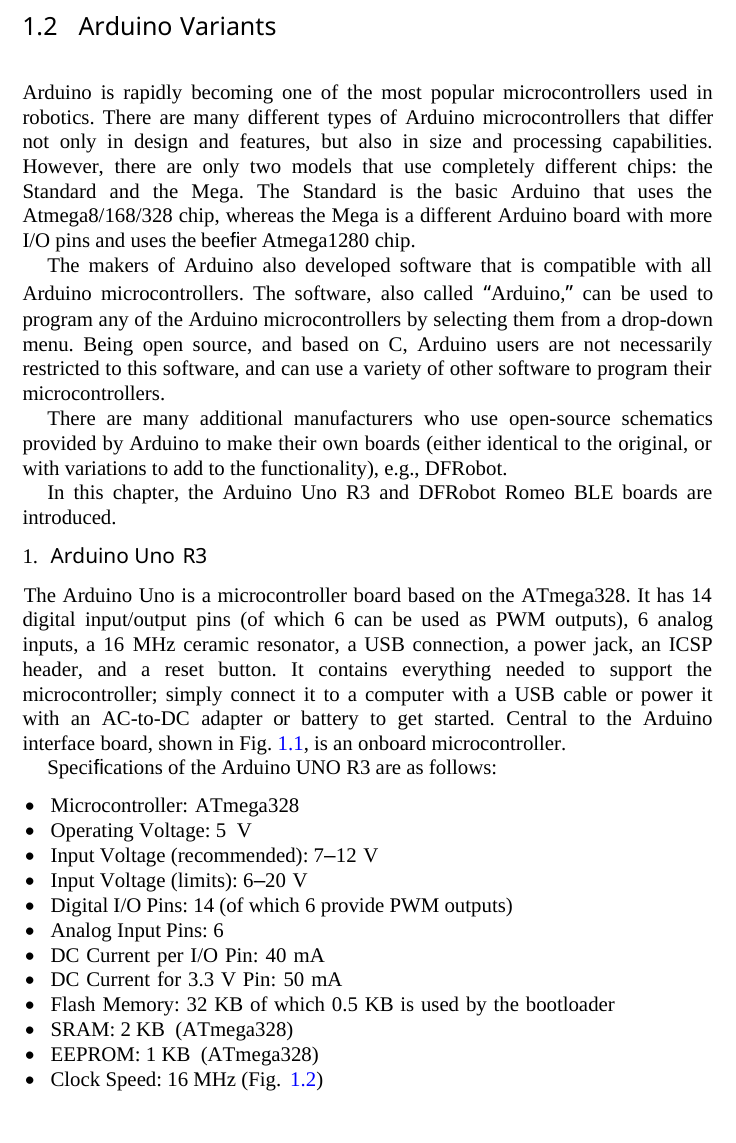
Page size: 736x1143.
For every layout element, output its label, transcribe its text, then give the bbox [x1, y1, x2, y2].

list Arduino Uno R3 [22, 541, 735, 569]
list DC Current for 3.3 V Pin: 50 mA [24, 967, 735, 992]
text Speciﬁcations of the Arduino UNO R3 are as follows: [47, 756, 735, 779]
list Input Voltage (recommended): 7–12 V [24, 842, 735, 867]
text In this chapter, the Arduino Uno R3 and DFRobot Romeo BLE boards are introduced. [22, 480, 713, 529]
text Arduino is rapidly becoming one of the most popular microcontrollers used in robotics. There are many different types of Arduino microcontrollers that differ not only in design and features, but also in size and processing capabilities. However, there are only two models that use completely different chips: the Standard and the Mega. The Standard is the basic Arduino that uses the Atmega8/168/328 chip, whereas the Mega is a different Arduino board with more I/O pins and uses the beeﬁer Atmega1280 chip. [22, 80, 713, 252]
list EEPROM: 1 KB (ATmega328) [24, 1042, 735, 1067]
list Operating Voltage: 5 V [24, 818, 735, 842]
list Input Voltage (limits): 6–20 V [24, 867, 735, 892]
list Microcontroller: ATmega328 [24, 792, 735, 818]
list Analog Input Pins: 6 [24, 917, 735, 942]
text The makers of Arduino also developed software that is compatible with all Arduino microcontrollers. The software, also called “Arduino,” can be used to program any of the Arduino microcontrollers by selecting them from a drop-down menu. Being open source, and based on C, Arduino users are not necessarily restricted to this software, and can use a variety of other software to program their microcontrollers. [22, 253, 713, 405]
subtitle Arduino Variants [22, 8, 735, 42]
list SRAM: 2 KB (ATmega328) [24, 1017, 735, 1042]
list Clock Speed: 16 MHz (Fig. 1.2) [24, 1067, 735, 1092]
list DC Current per I/O Pin: 40 mA [24, 942, 735, 967]
text There are many additional manufacturers who use open-source schematics provided by Arduino to make their own boards (either identical to the original, or with variations to add to the functionality), e.g., DFRobot. [22, 406, 713, 479]
list Flash Memory: 32 KB of which 0.5 KB is used by the bootloader [24, 992, 735, 1017]
list Digital I/O Pins: 14 (of which 6 provide PWM outputs) [24, 892, 735, 917]
text The Arduino Uno is a microcontroller board based on the ATmega328. It has 14 digital input/output pins (of which 6 can be used as PWM outputs), 6 analog inputs, a 16 MHz ceramic resonator, a USB connection, a power jack, an ICSP header, and a reset button. It contains everything needed to support the microcontroller; simply connect it to a computer with a USB cable or power it with an AC-to-DC adapter or battery to get started. Central to the Arduino interface board, shown in Fig. 1.1, is an onboard microcontroller. [22, 583, 713, 755]
